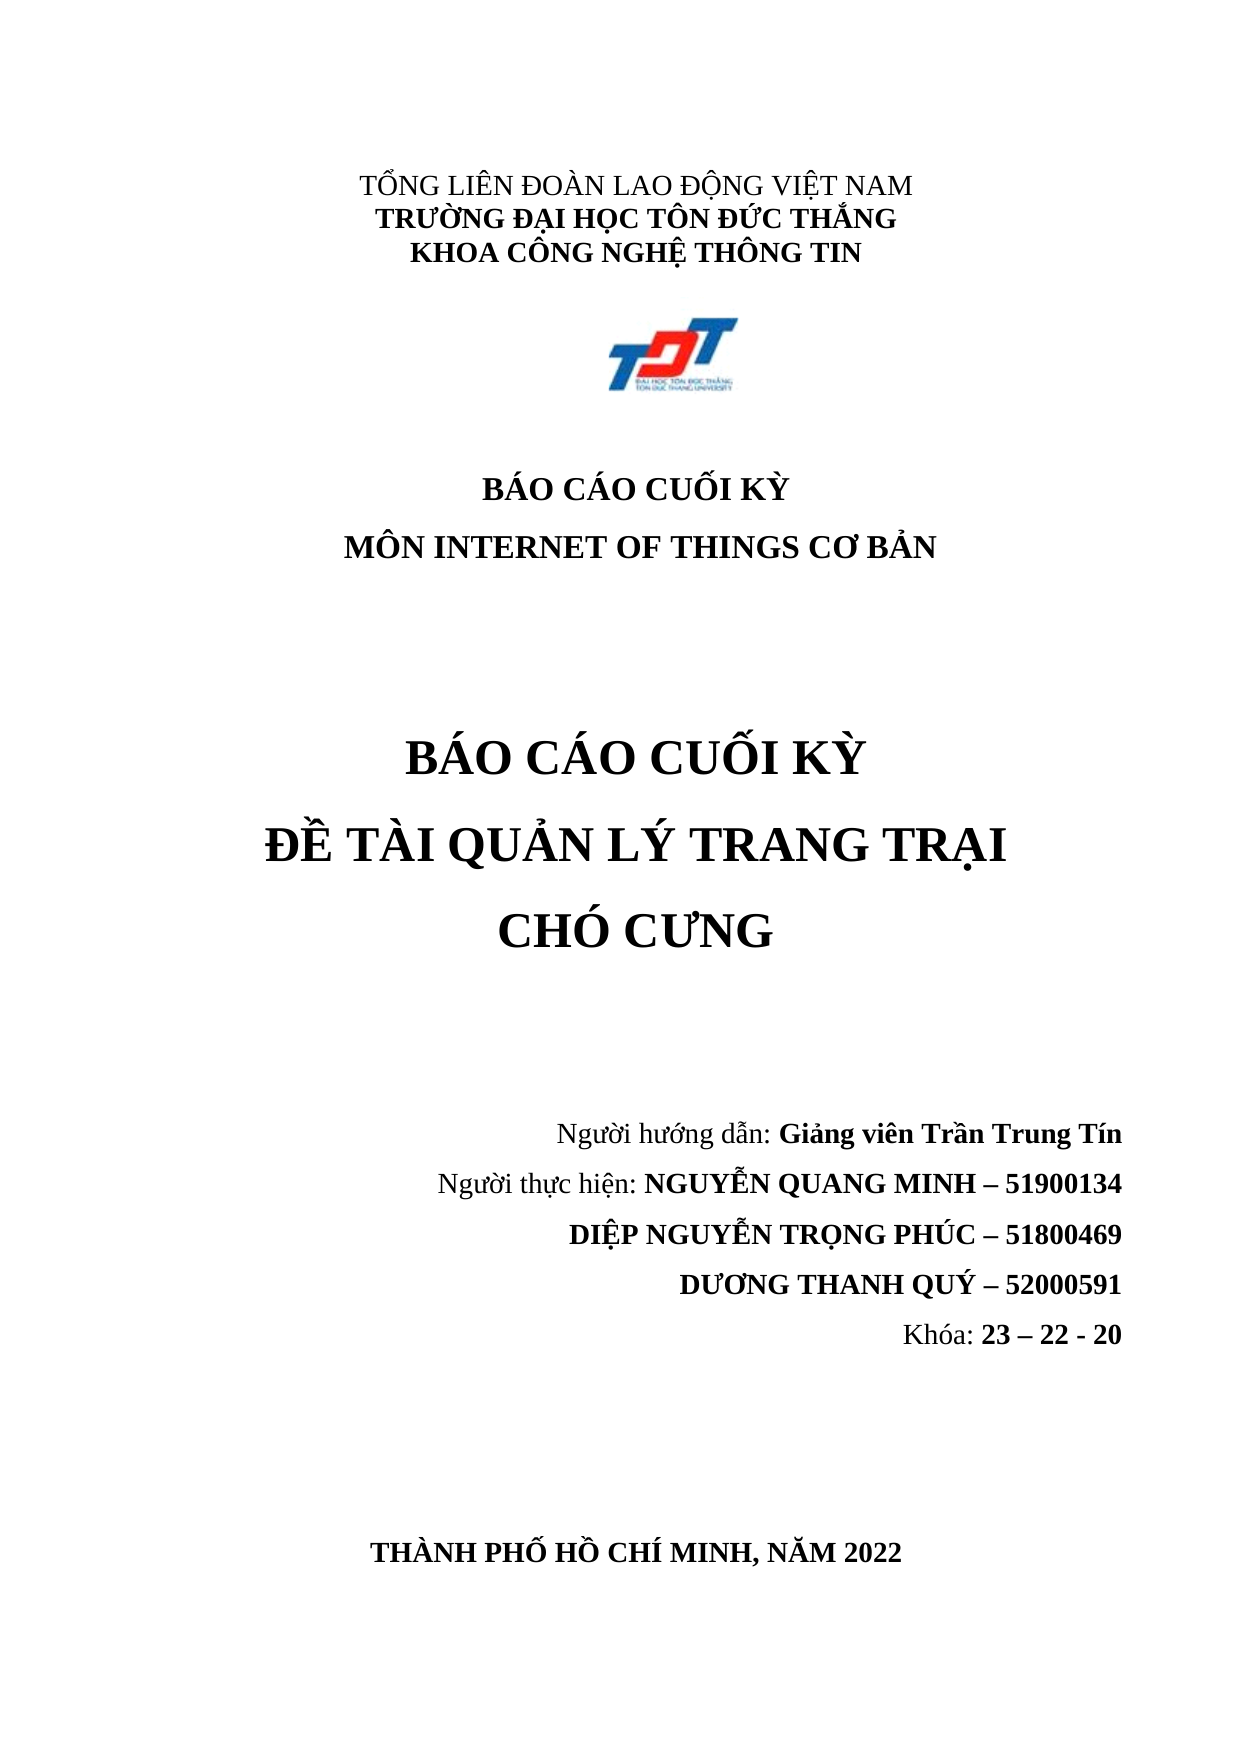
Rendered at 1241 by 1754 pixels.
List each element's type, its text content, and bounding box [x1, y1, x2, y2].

text Người thực hiện: NGUYỄN QUANG MINH – 51900134 [150, 1167, 1122, 1200]
text Khóa: 23 – 22 - 20 [150, 1317, 1122, 1351]
text TRƯỜNG ĐẠI HỌC TÔN ĐỨC THẮNG [150, 202, 1122, 235]
text BÁO CÁO CUỐI KỲ [150, 728, 1122, 786]
text DIỆP NGUYỄN TRỌNG PHÚC – 51800469 [150, 1217, 1122, 1250]
text Người hướng dẫn: Giảng viên Trần Trung Tín [150, 1116, 1122, 1150]
picture [608, 297, 739, 420]
text THÀNH PHỐ HỒ CHÍ MINH, NĂM 2022 [150, 1536, 1122, 1569]
text CHÓ CƯNG [150, 901, 1122, 958]
subtitle BÁO CÁO CUỐI KỲ [150, 469, 1122, 508]
text ĐỀ TÀI QUẢN LÝ TRANG TRẠI [150, 814, 1122, 872]
text DƯƠNG THANH QUÝ – 52000591 [150, 1267, 1122, 1301]
text MÔN INTERNET OF THINGS CƠ BẢN [150, 527, 1122, 565]
text KHOA CÔNG NGHỆ THÔNG TIN [150, 235, 1122, 269]
subtitle TỔNG LIÊN ĐOÀN LAO ĐỘNG VIỆT NAM [150, 168, 1122, 202]
